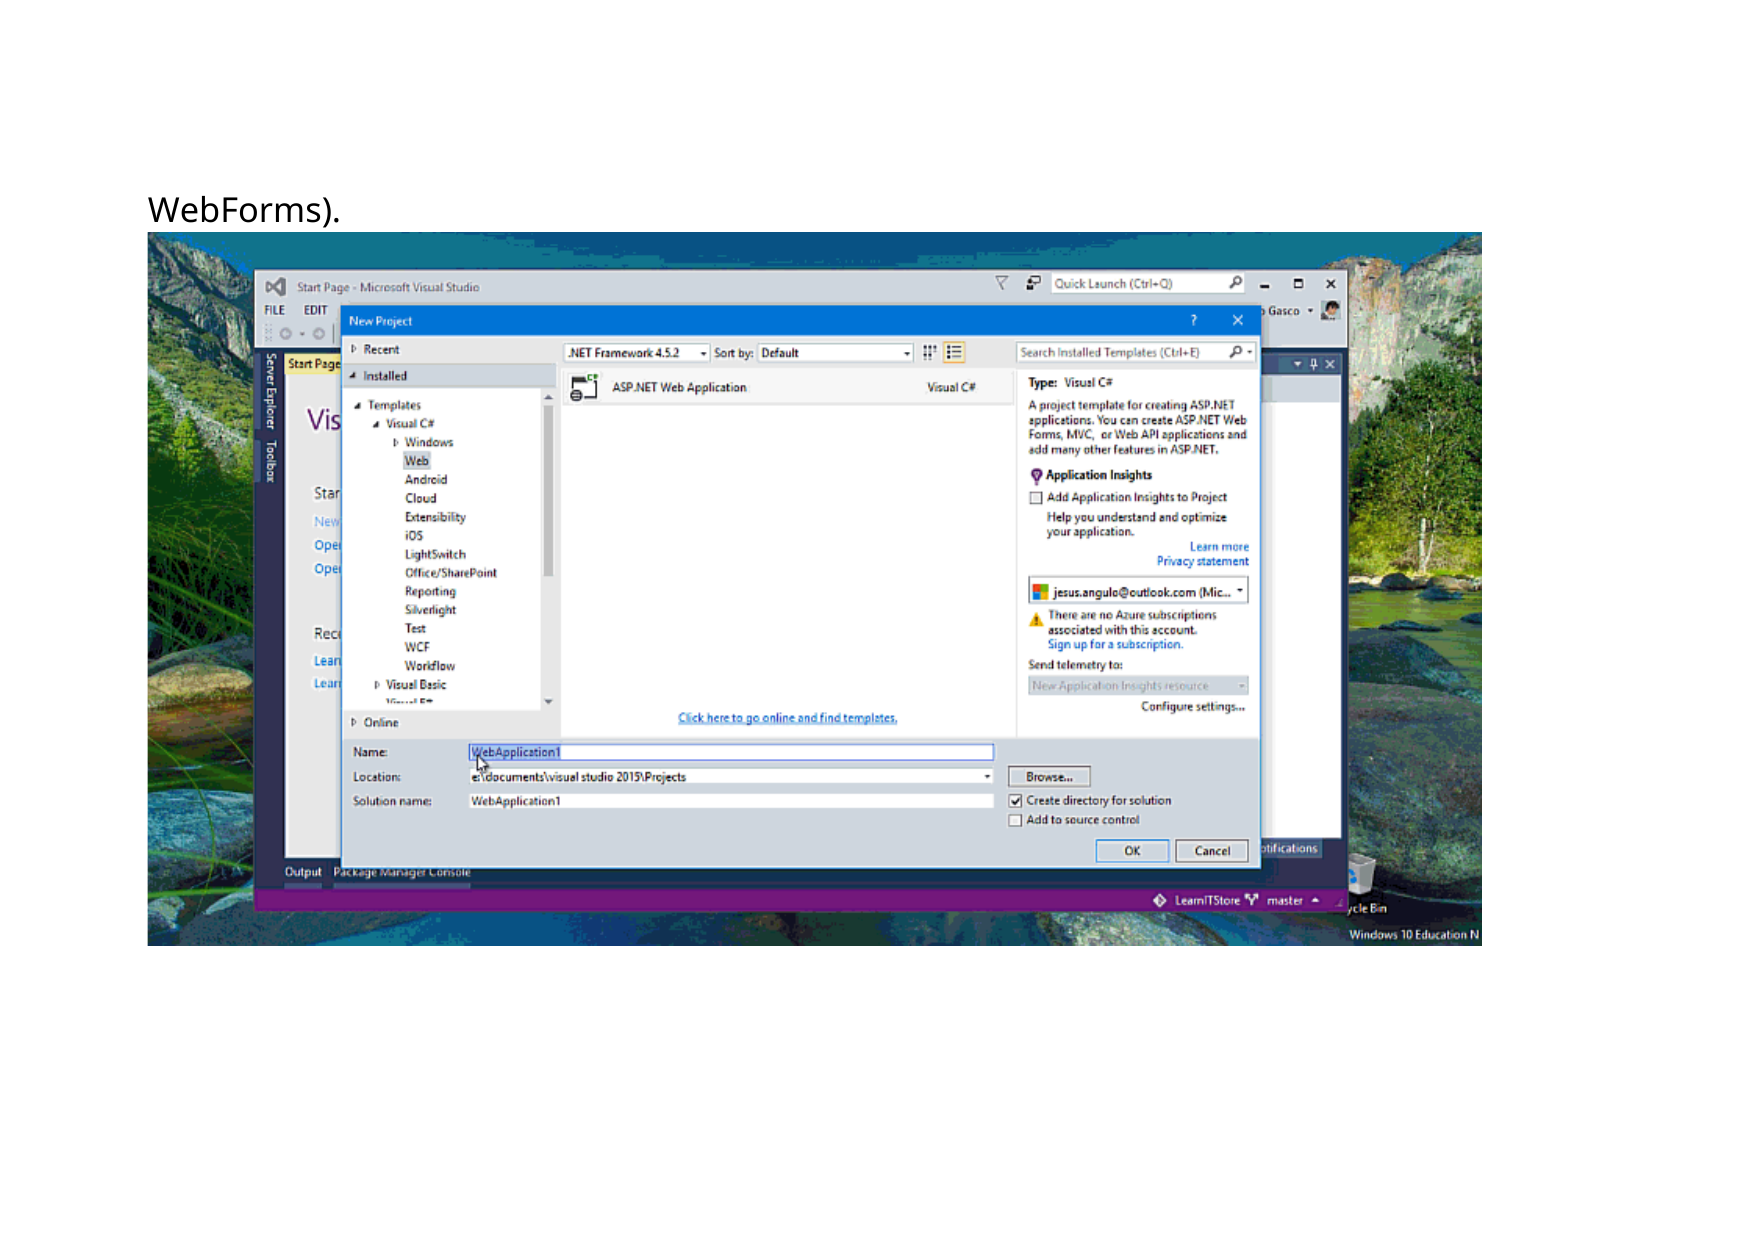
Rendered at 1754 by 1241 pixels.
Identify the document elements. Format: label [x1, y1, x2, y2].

text [148, 186, 1606, 945]
picture [147, 232, 1482, 946]
